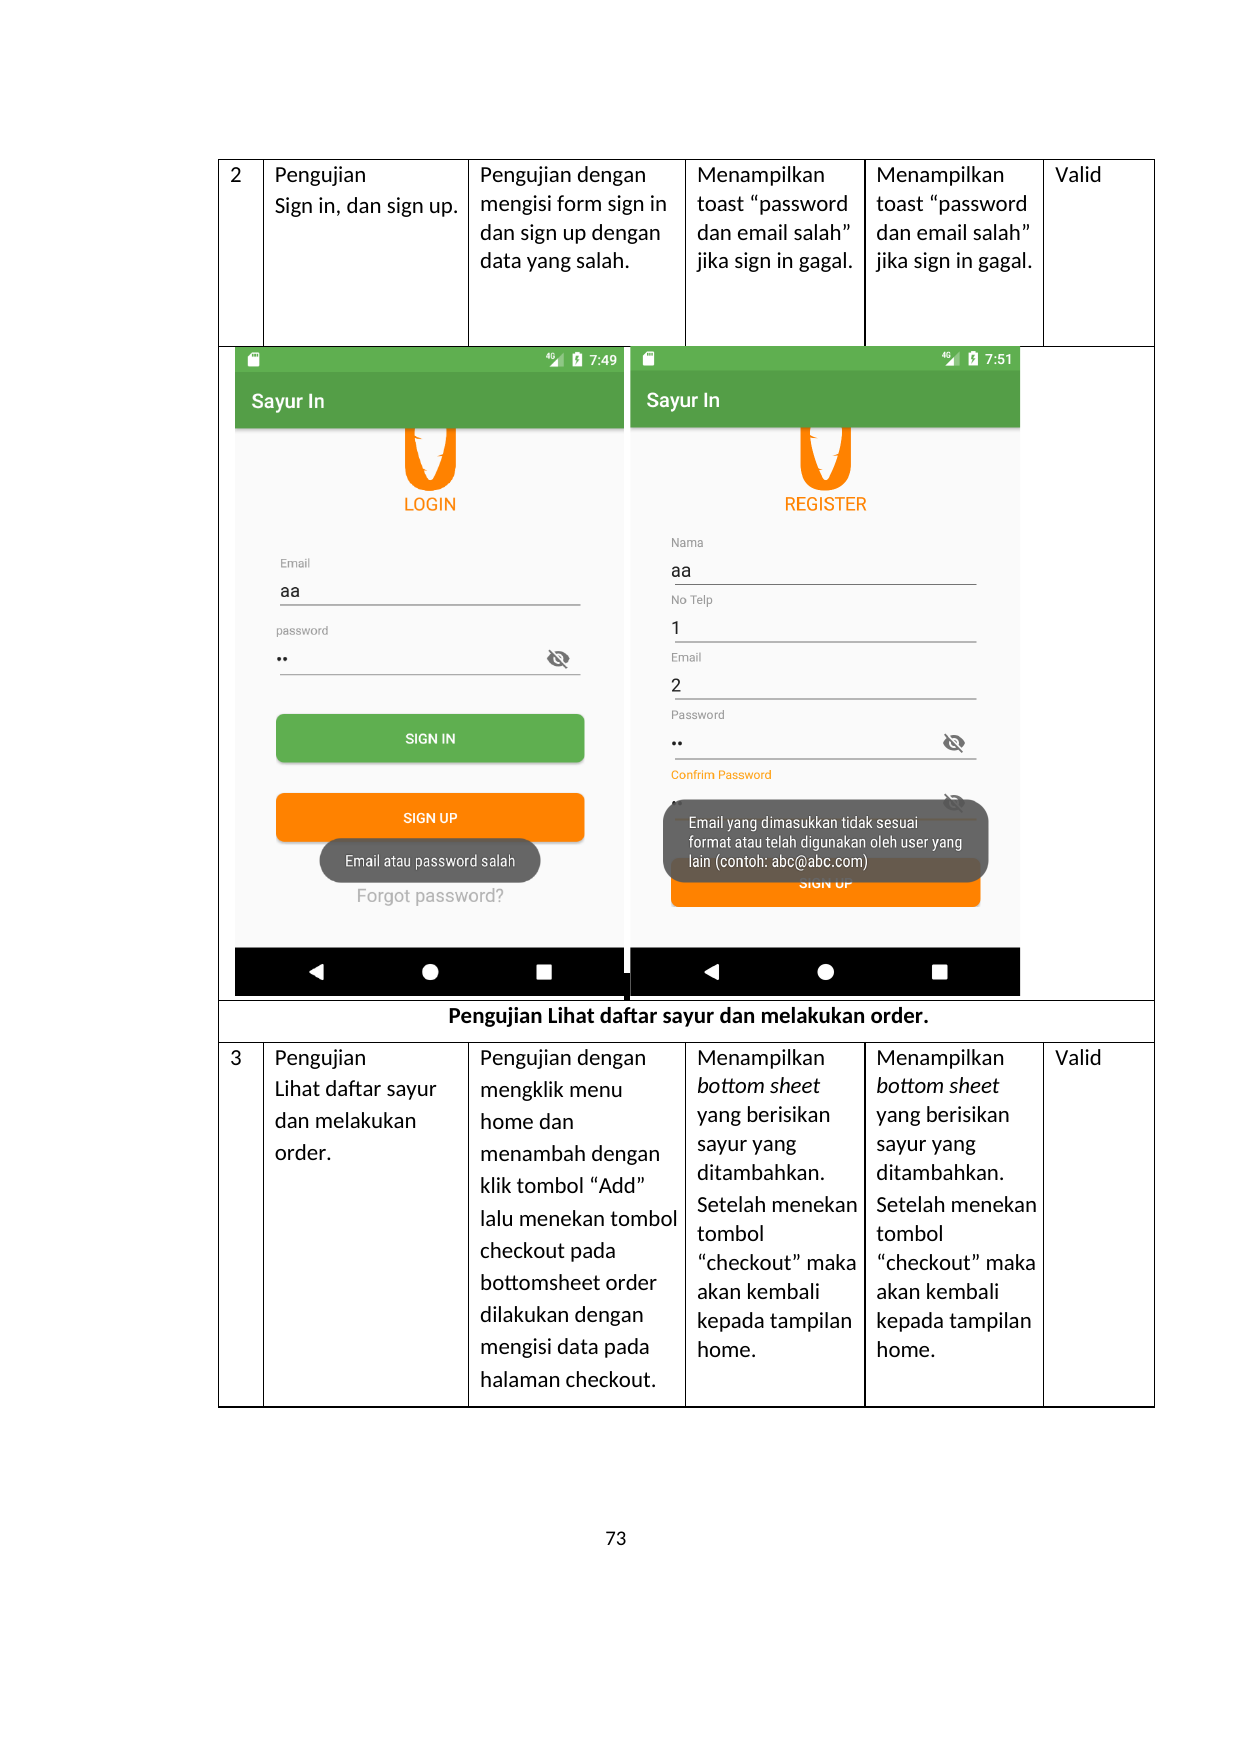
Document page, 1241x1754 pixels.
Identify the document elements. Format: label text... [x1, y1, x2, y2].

table_cell Pengujian dengan mengklik menu home dan menambah dengan klik tombol “Add” lalu menekan tombol checkout pada bottomsheet order dilakukan dengan mengisi data pada halaman checkout. [469, 1043, 685, 1406]
table_cell [219, 347, 624, 1000]
table_cell Pengujian dengan mengisi form sign in dan sign up dengan data yang salah. [469, 160, 685, 346]
table_cell Valid [1044, 160, 1154, 346]
table_cell Menampilkan bottom sheet yang berisikan sayur yang ditambahkan. Setelah menekan tombol “checkout” maka akan kembali kepada tampilan home. [866, 1043, 1043, 1406]
table_cell Pengujian Sign in, dan sign up. [264, 160, 468, 346]
table_cell 2 [219, 160, 263, 346]
table_cell Valid [1044, 1043, 1154, 1406]
table_cell Pengujian Lihat daftar sayur dan melakukan order. [264, 1043, 468, 1406]
table_cell [630, 347, 1154, 1000]
table_cell Menampilkan toast “password dan email salah” jika sign in gagal. [866, 160, 1043, 346]
picture [630, 346, 1021, 996]
table_cell Pengujian Lihat daftar sayur dan melakukan order. [219, 1001, 1154, 1042]
table_cell Menampilkan bottom sheet yang berisikan sayur yang ditambahkan. Setelah menekan tombol “checkout” maka akan kembali kepada tampilan home. [686, 1043, 864, 1406]
table_cell Menampilkan toast “password dan email salah” jika sign in gagal. [686, 160, 864, 346]
table_cell 3 [219, 1043, 263, 1406]
picture [235, 347, 624, 996]
table_cell [624, 347, 630, 973]
